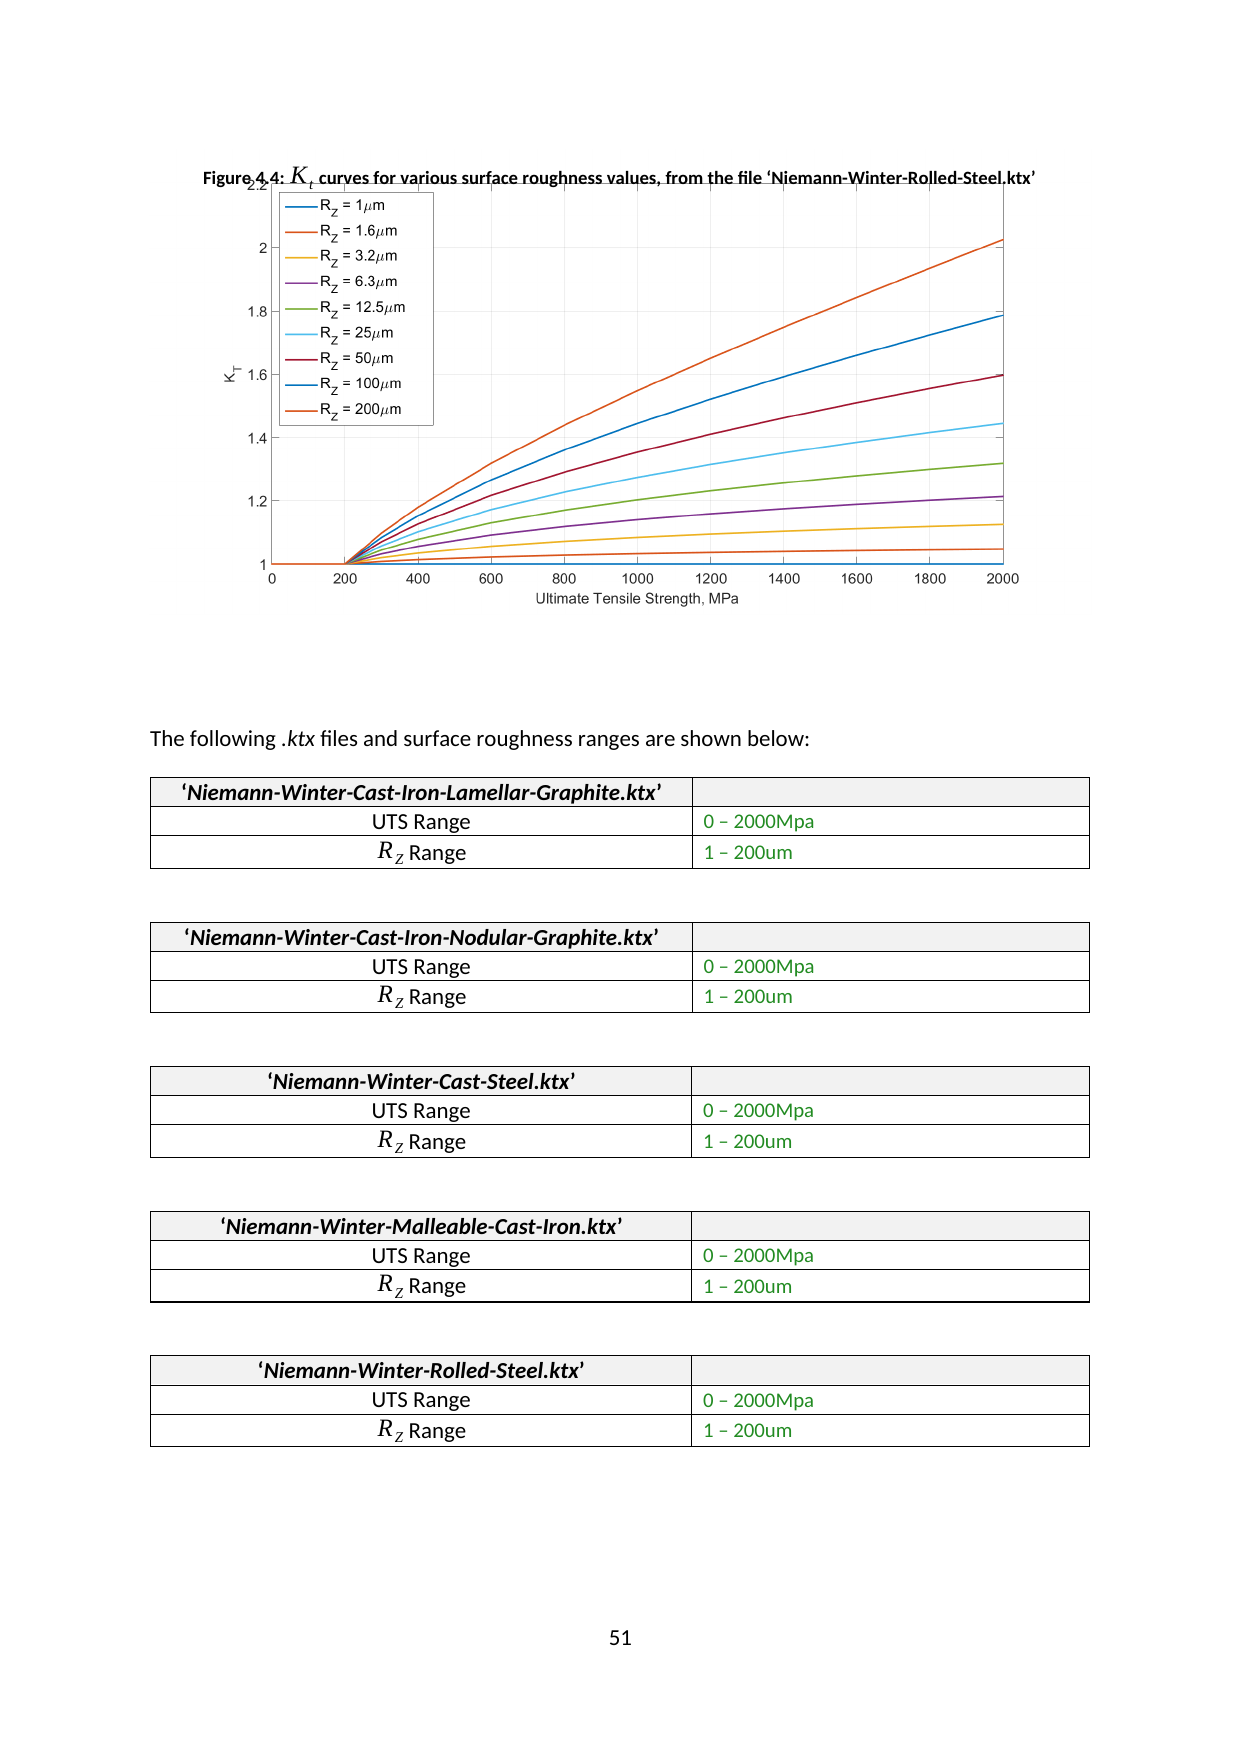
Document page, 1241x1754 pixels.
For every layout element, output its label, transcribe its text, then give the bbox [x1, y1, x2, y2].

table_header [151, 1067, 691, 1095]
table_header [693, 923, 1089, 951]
table_cell 0 – 2000Mpa [693, 807, 1089, 835]
table_header ‘Niemann-Winter-Cast-Iron-Nodular-Graphite.ktx’ [151, 923, 692, 951]
table_header ‘Niemann-Winter-Cast-Iron-Lamellar-Graphite.ktx’ [151, 778, 692, 806]
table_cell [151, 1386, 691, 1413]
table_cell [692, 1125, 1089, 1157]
table_cell Range [151, 836, 692, 868]
table_cell UTS Range [151, 807, 692, 835]
text The following .ktx files and surface roughness ranges are shown below: [150, 724, 1090, 752]
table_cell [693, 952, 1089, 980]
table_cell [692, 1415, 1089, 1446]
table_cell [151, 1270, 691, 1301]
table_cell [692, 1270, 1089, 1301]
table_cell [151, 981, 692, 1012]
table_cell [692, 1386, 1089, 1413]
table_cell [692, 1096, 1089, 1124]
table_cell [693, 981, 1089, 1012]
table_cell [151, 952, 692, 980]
table_cell 1 – 200um [693, 836, 1089, 868]
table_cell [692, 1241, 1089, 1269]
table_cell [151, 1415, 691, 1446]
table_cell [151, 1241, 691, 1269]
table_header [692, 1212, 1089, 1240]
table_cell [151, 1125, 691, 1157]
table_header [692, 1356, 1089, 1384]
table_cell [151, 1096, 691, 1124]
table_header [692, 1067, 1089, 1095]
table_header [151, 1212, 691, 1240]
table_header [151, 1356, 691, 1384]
table_header [693, 778, 1089, 806]
picture [149, 149, 1092, 615]
